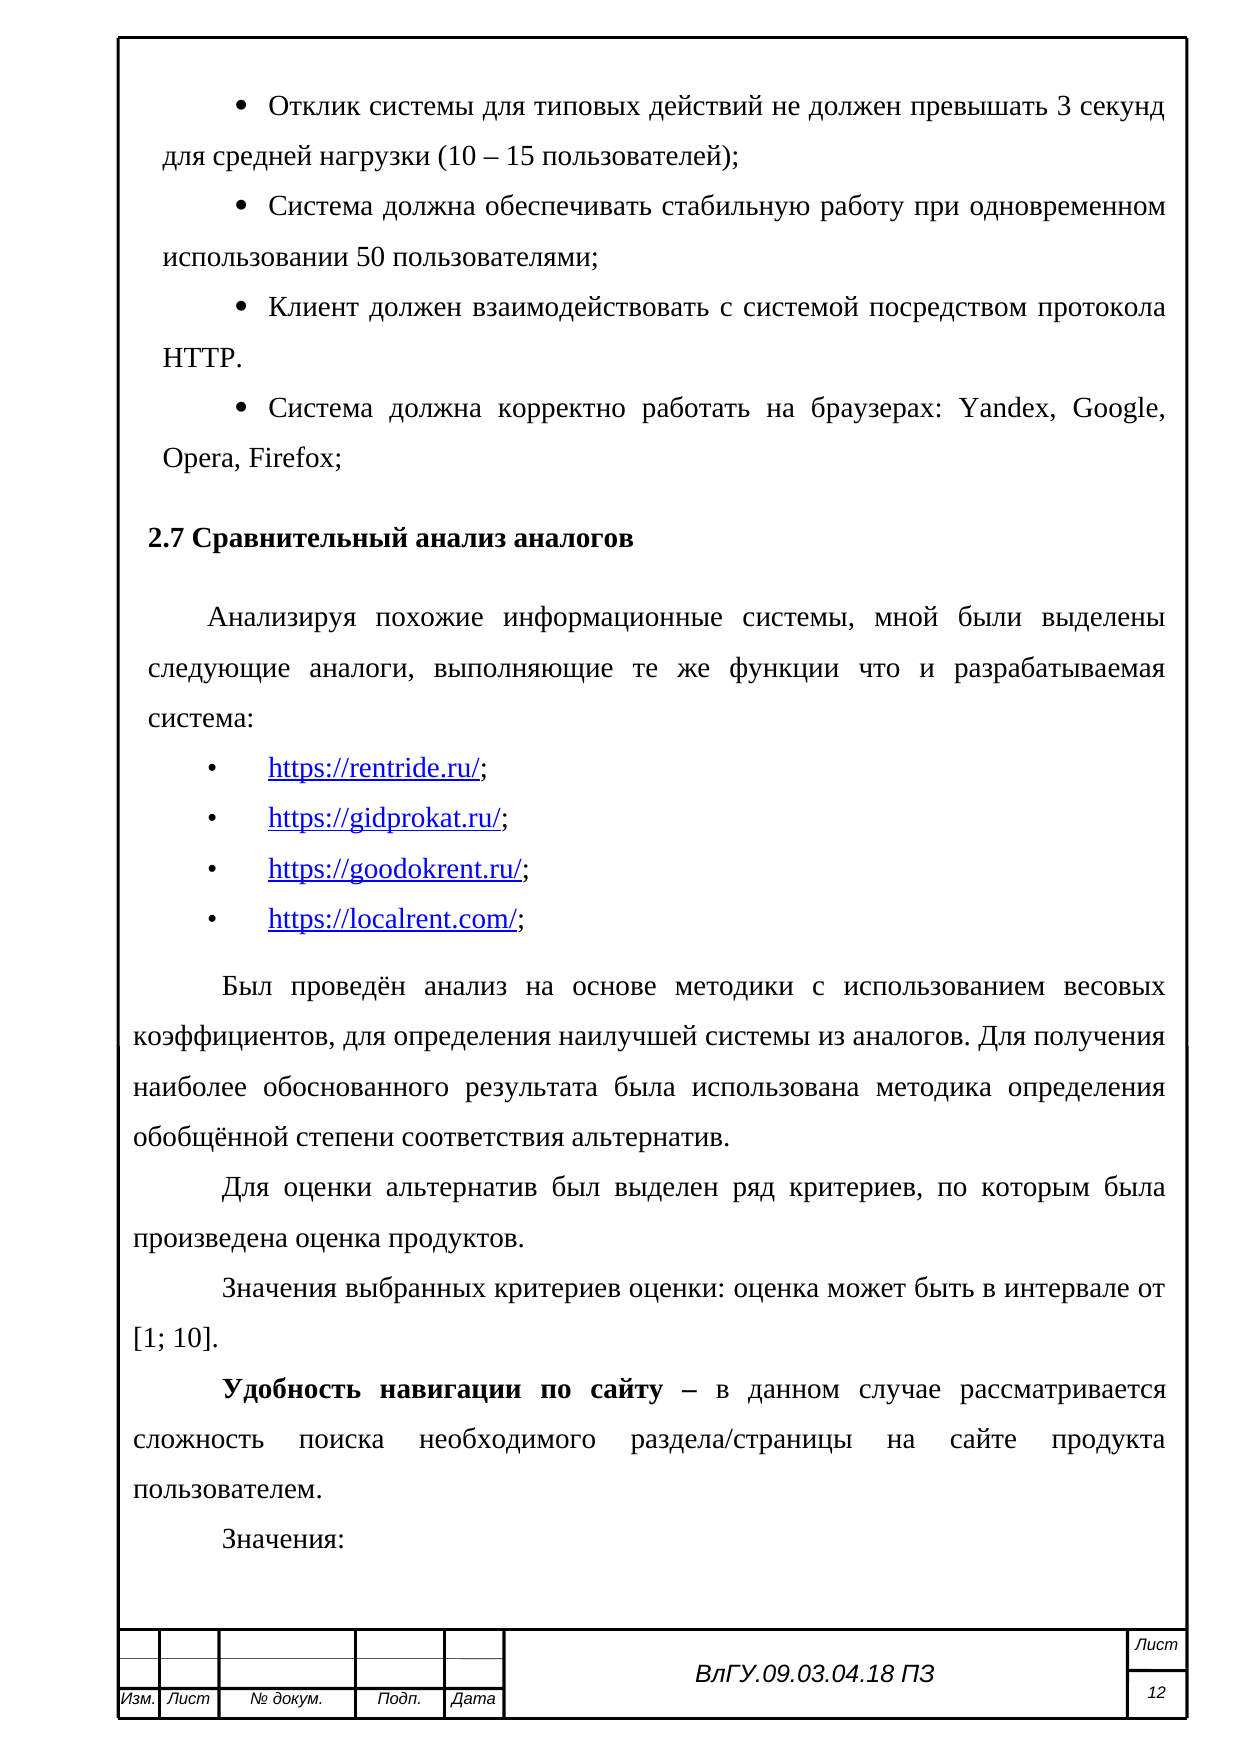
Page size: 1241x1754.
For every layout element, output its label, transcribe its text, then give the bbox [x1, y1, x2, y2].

text Значения: [133, 1522, 1167, 1555]
list https://gidprokat.ru/; [207, 801, 1167, 834]
list https://goodokrent.ru/; [207, 851, 1167, 884]
text Анализируя похожие информационные системы, мной были выделены следующие аналоги, выполняющие те же функции что и разрабатываемая система: [148, 599, 1167, 733]
text Был проведён анализ на основе методики с использованием весовых коэффициентов, для определения наилучшей системы из аналогов. Для получения наиболее обоснованного результата была использована методика определения обобщённой степени соответствия альтернатив. [133, 968, 1167, 1153]
text Удобность навигации по сайту – в данном случае рассматривается сложность поиска необходимого раздела/страницы на сайте продукта пользователем. [133, 1371, 1167, 1505]
list Система должна обеспечивать стабильную работу при одновременном использовании 50 пользователями; [162, 188, 1167, 272]
text Значения выбранных критериев оценки: оценка может быть в интервале от [1; 10]. [133, 1270, 1167, 1354]
list https://localrent.com/; [207, 901, 1167, 935]
list Клиент должен взаимодействовать с системой посредством протокола HTTP. [162, 289, 1167, 373]
list Отклик системы для типовых действий не должен превышать 3 секунд для средней нагрузки (10 – 15 пользователей); [162, 88, 1167, 172]
subtitle 2.7 Сравнительный анализ аналогов [148, 520, 1164, 553]
text Для оценки альтернатив был выделен ряд критериев, по которым была произведена оценка продуктов. [133, 1169, 1167, 1253]
list Система должна корректно работать на браузерах: Yandex, Google, Opera, Firefox; [162, 390, 1167, 474]
list https://rentride.ru/; [207, 750, 1167, 784]
